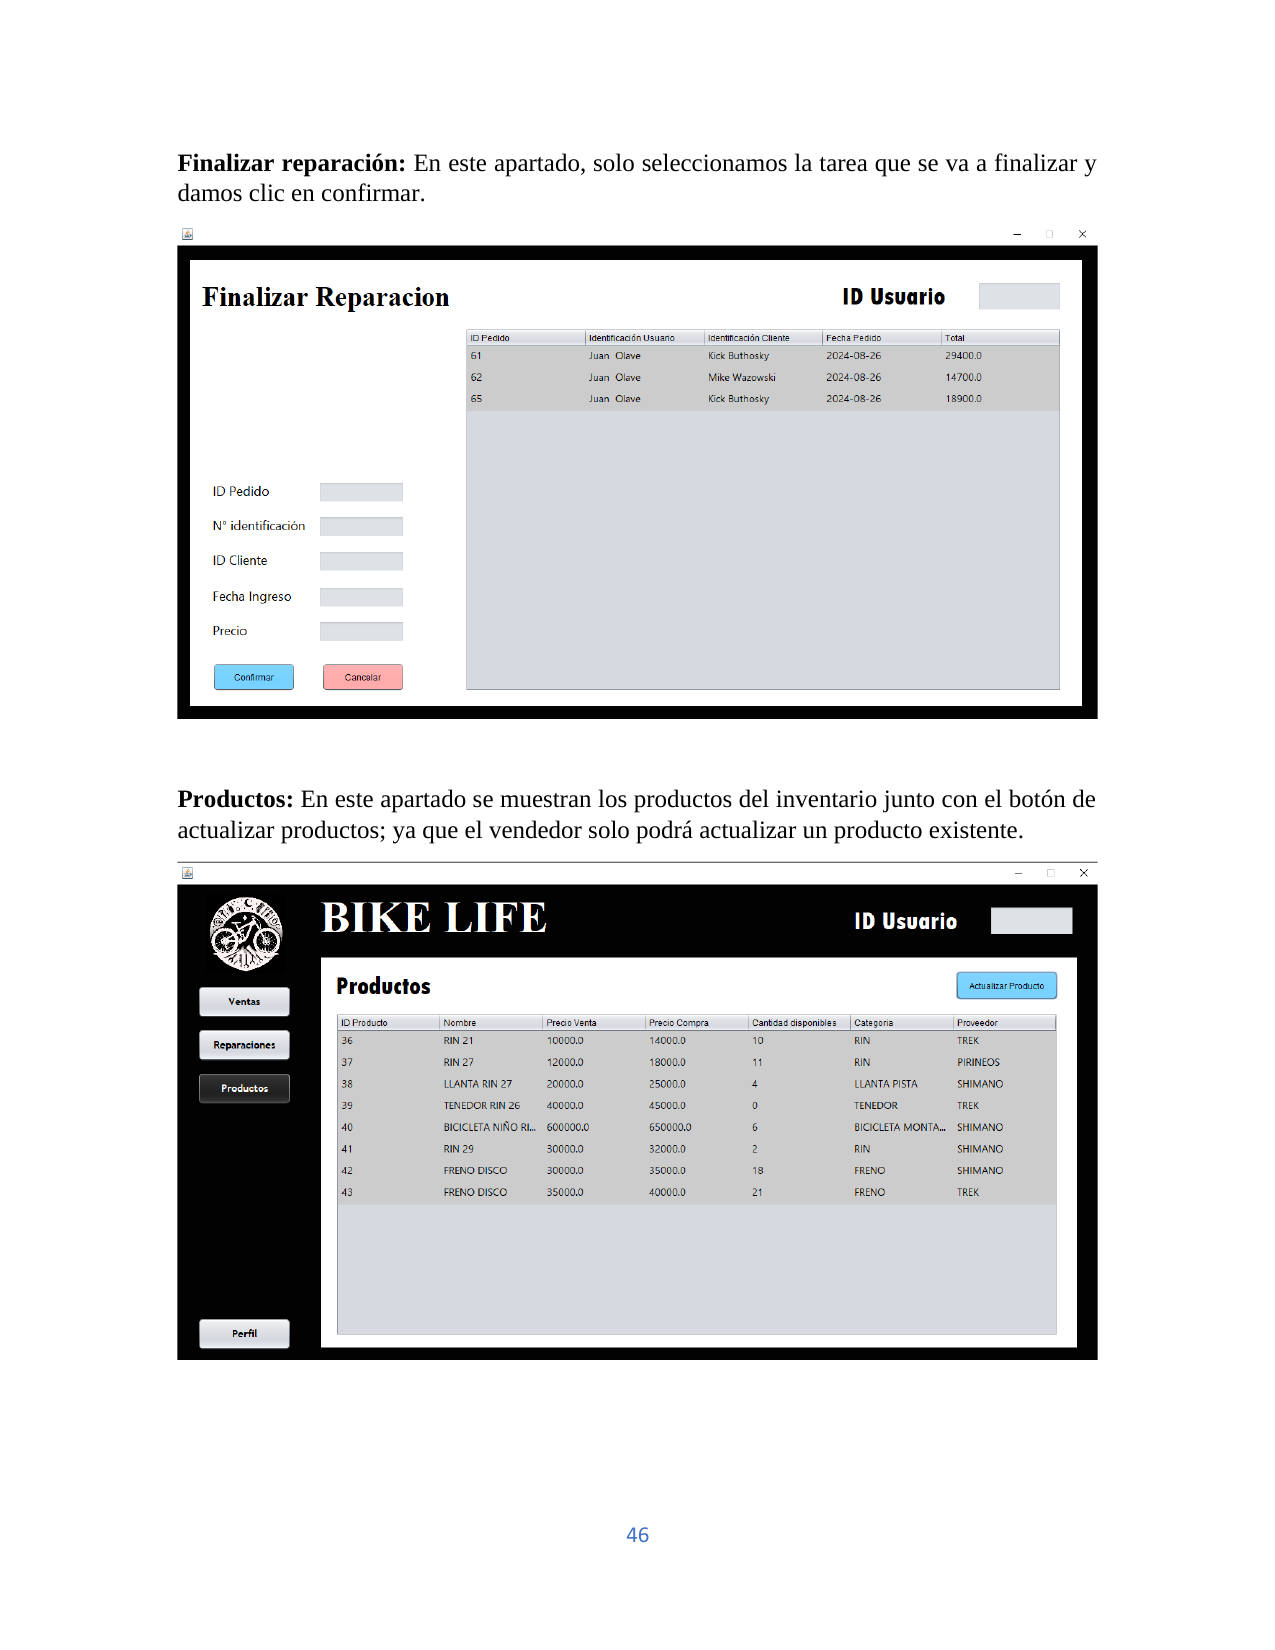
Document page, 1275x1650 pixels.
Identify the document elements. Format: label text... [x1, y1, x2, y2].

text Finalizar reparación: En este apartado, solo seleccionamos la tarea que se va a finalizar y damos clic en confirmar. [177, 148, 1098, 207]
picture [177, 861, 1098, 1360]
picture [177, 225, 1098, 719]
text Productos: En este apartado se muestran los productos del inventario junto con el botón de actualizar productos; ya que el vendedor solo podrá actualizar un producto existente. [177, 784, 1098, 843]
